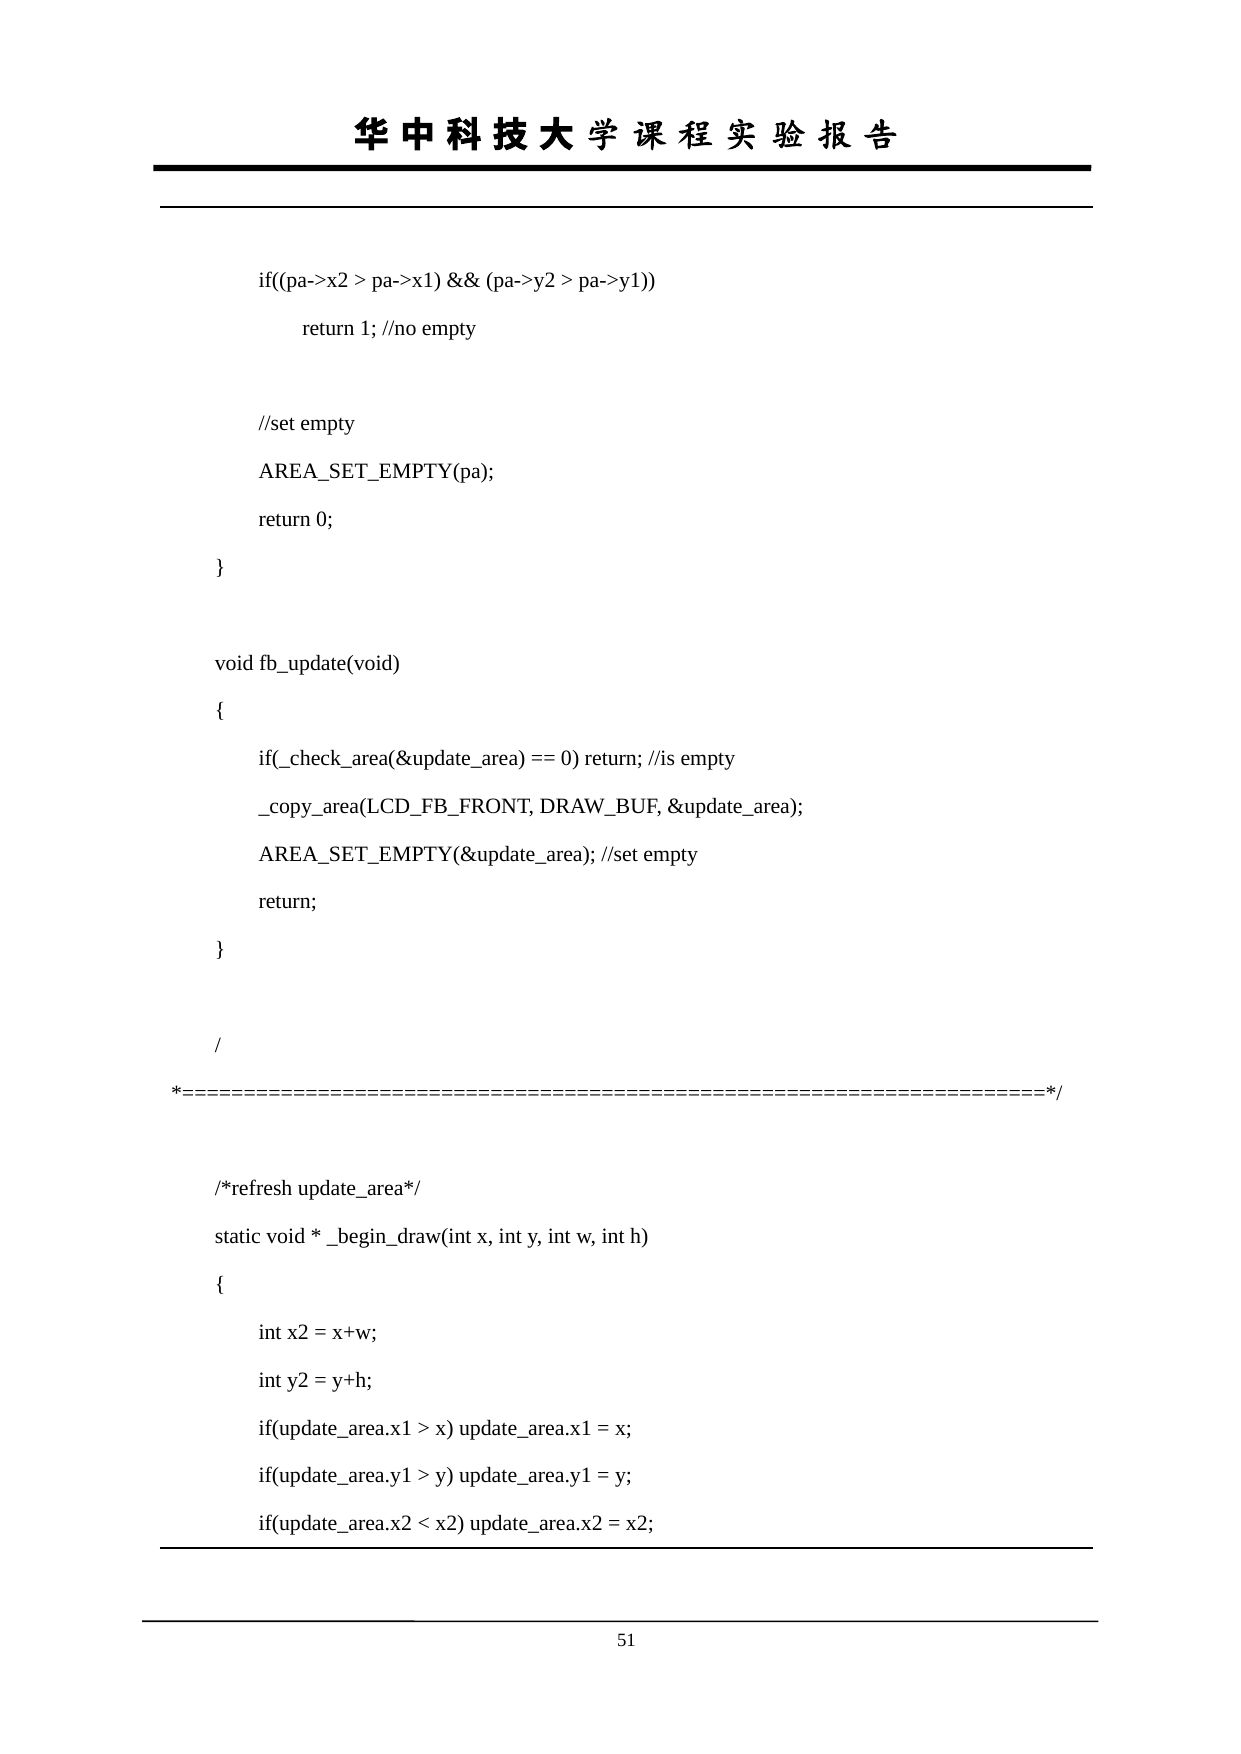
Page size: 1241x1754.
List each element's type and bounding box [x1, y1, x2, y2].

table_header [160, 208, 1093, 1547]
